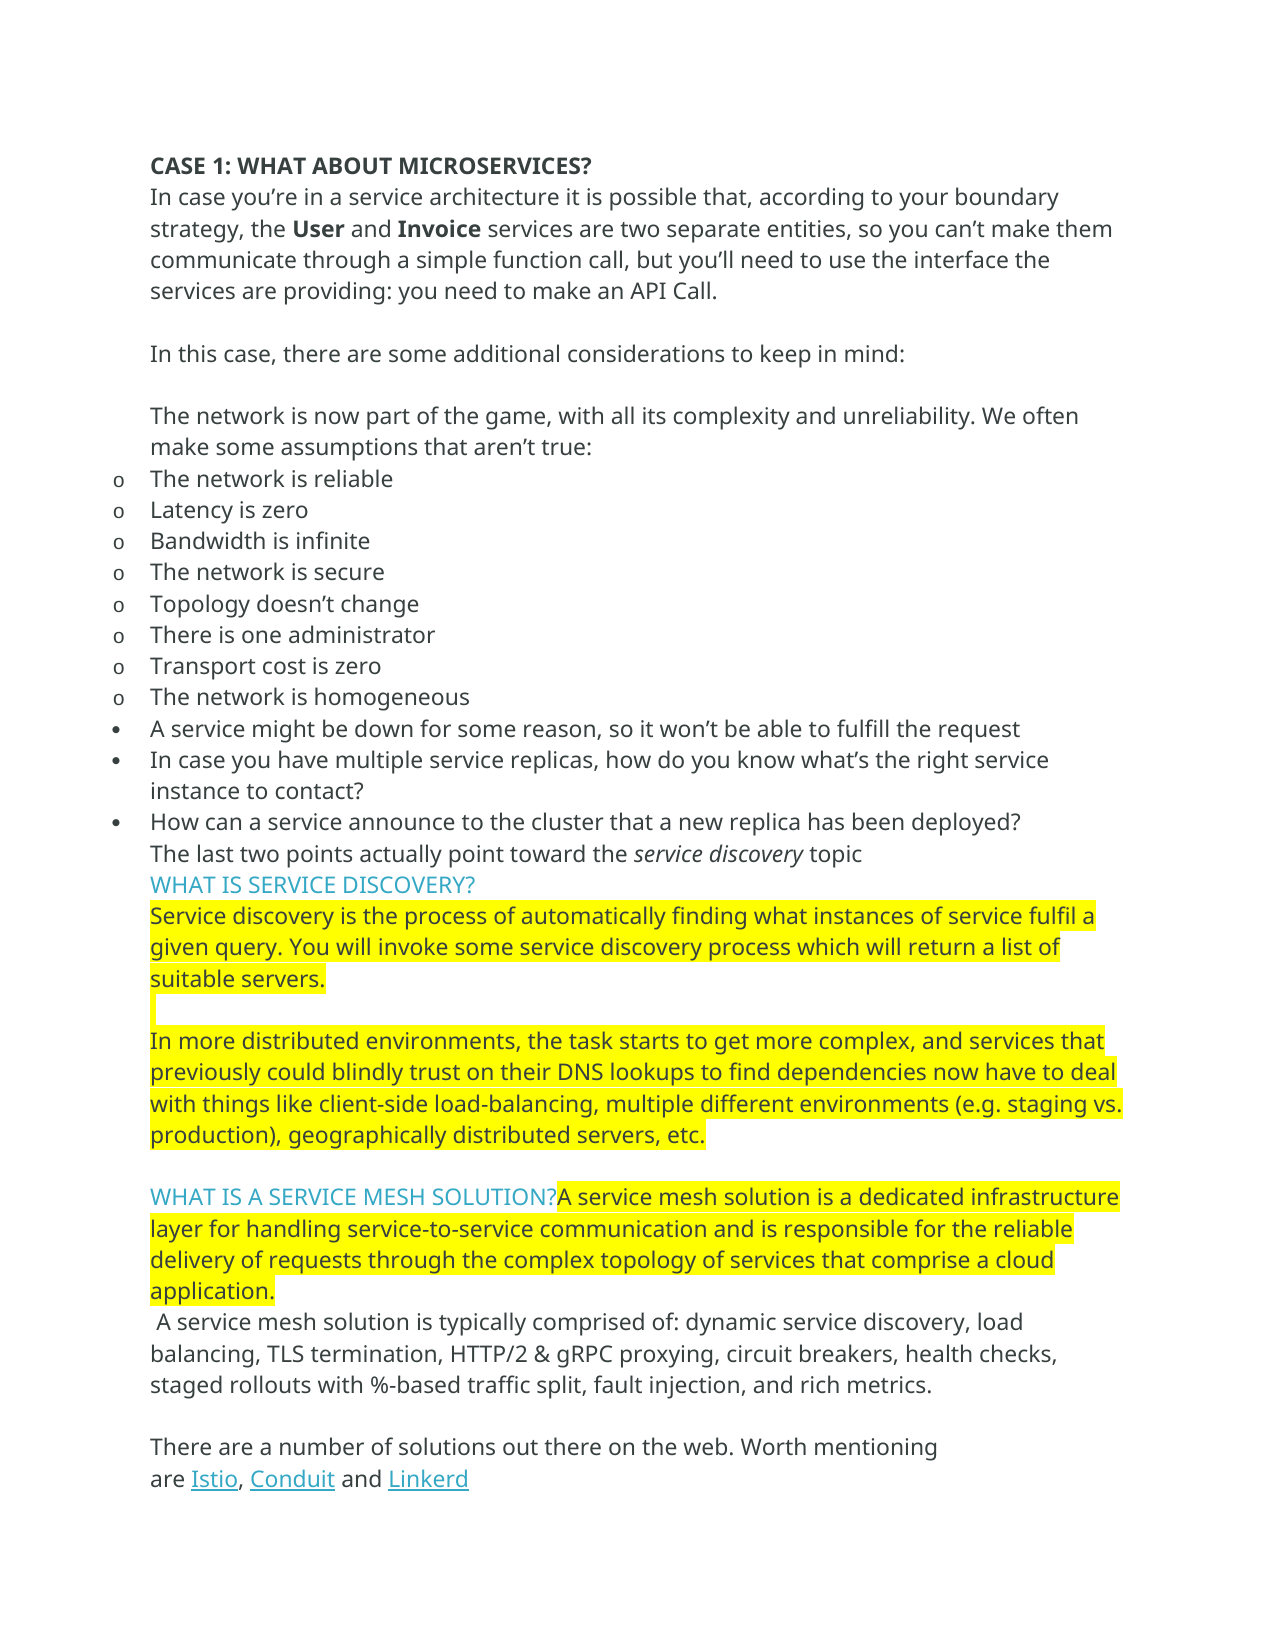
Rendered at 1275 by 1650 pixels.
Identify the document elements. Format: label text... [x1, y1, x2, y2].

text The last two points actually point toward the service discovery topic [150, 837, 1125, 869]
text In case you’re in a service architecture it is possible that, according to your boundary strategy, the User and Invoice services are two separate entities, so you can’t make them communicate through a simple function call, but you’ll need to use the interface the services are providing: you need to make an API Call. [150, 181, 1125, 306]
list A service might be down for some reason, so it won’t be able to fulfill the request [112, 712, 1125, 744]
list How can a service announce to the cluster that a new replica has been deployed? [112, 806, 1125, 837]
list There is one administrator [112, 619, 1125, 650]
list In case you have multiple service replicas, how do you know what’s the right service instance to contact? [112, 744, 1125, 806]
text WHAT IS SERVICE DISCOVERY? [150, 869, 1125, 900]
text In this case, there are some additional considerations to keep in mind: [150, 337, 1125, 369]
text WHAT IS A SERVICE MESH SOLUTION?A service mesh solution is a dedicated infrastructure layer for handling service-to-service communication and is responsible for the reliable delivery of requests through the complex topology of services that comprise a cloud application. [150, 1181, 1125, 1306]
text A service mesh solution is typically comprised of: dynamic service discovery, load balancing, TLS termination, HTTP/2 & gRPC proxying, circuit breakers, health checks, staged rollouts with %-based traffic split, fault injection, and rich metrics. [150, 1306, 1125, 1400]
list Topology doesn’t change [112, 587, 1125, 619]
list The network is reliable [112, 462, 1125, 494]
text CASE 1: WHAT ABOUT MICROSERVICES? [150, 150, 1125, 181]
text The network is now part of the game, with all its complexity and unreliability. We often make some assumptions that aren’t true: [150, 400, 1125, 462]
text Service discovery is the process of automatically finding what instances of service fulfil a given query. You will invoke some service discovery process which will return a list of suitable servers. [150, 900, 1125, 994]
text In more distributed environments, the task starts to get more complex, and services that previously could blindly trust on their DNS lookups to find dependencies now have to deal with things like client-side load-balancing, multiple different environments (e.g. staging vs. production), geographically distributed servers, etc. [150, 1025, 1125, 1150]
list Transport cost is zero [112, 650, 1125, 681]
list Bandwidth is infinite [112, 525, 1125, 556]
text There are a number of solutions out there on the web. Worth mentioning are Istio, Conduit and Linkerd [150, 1431, 1125, 1494]
list The network is homogeneous [112, 681, 1125, 712]
list Latency is zero [112, 494, 1125, 525]
list The network is secure [112, 556, 1125, 587]
